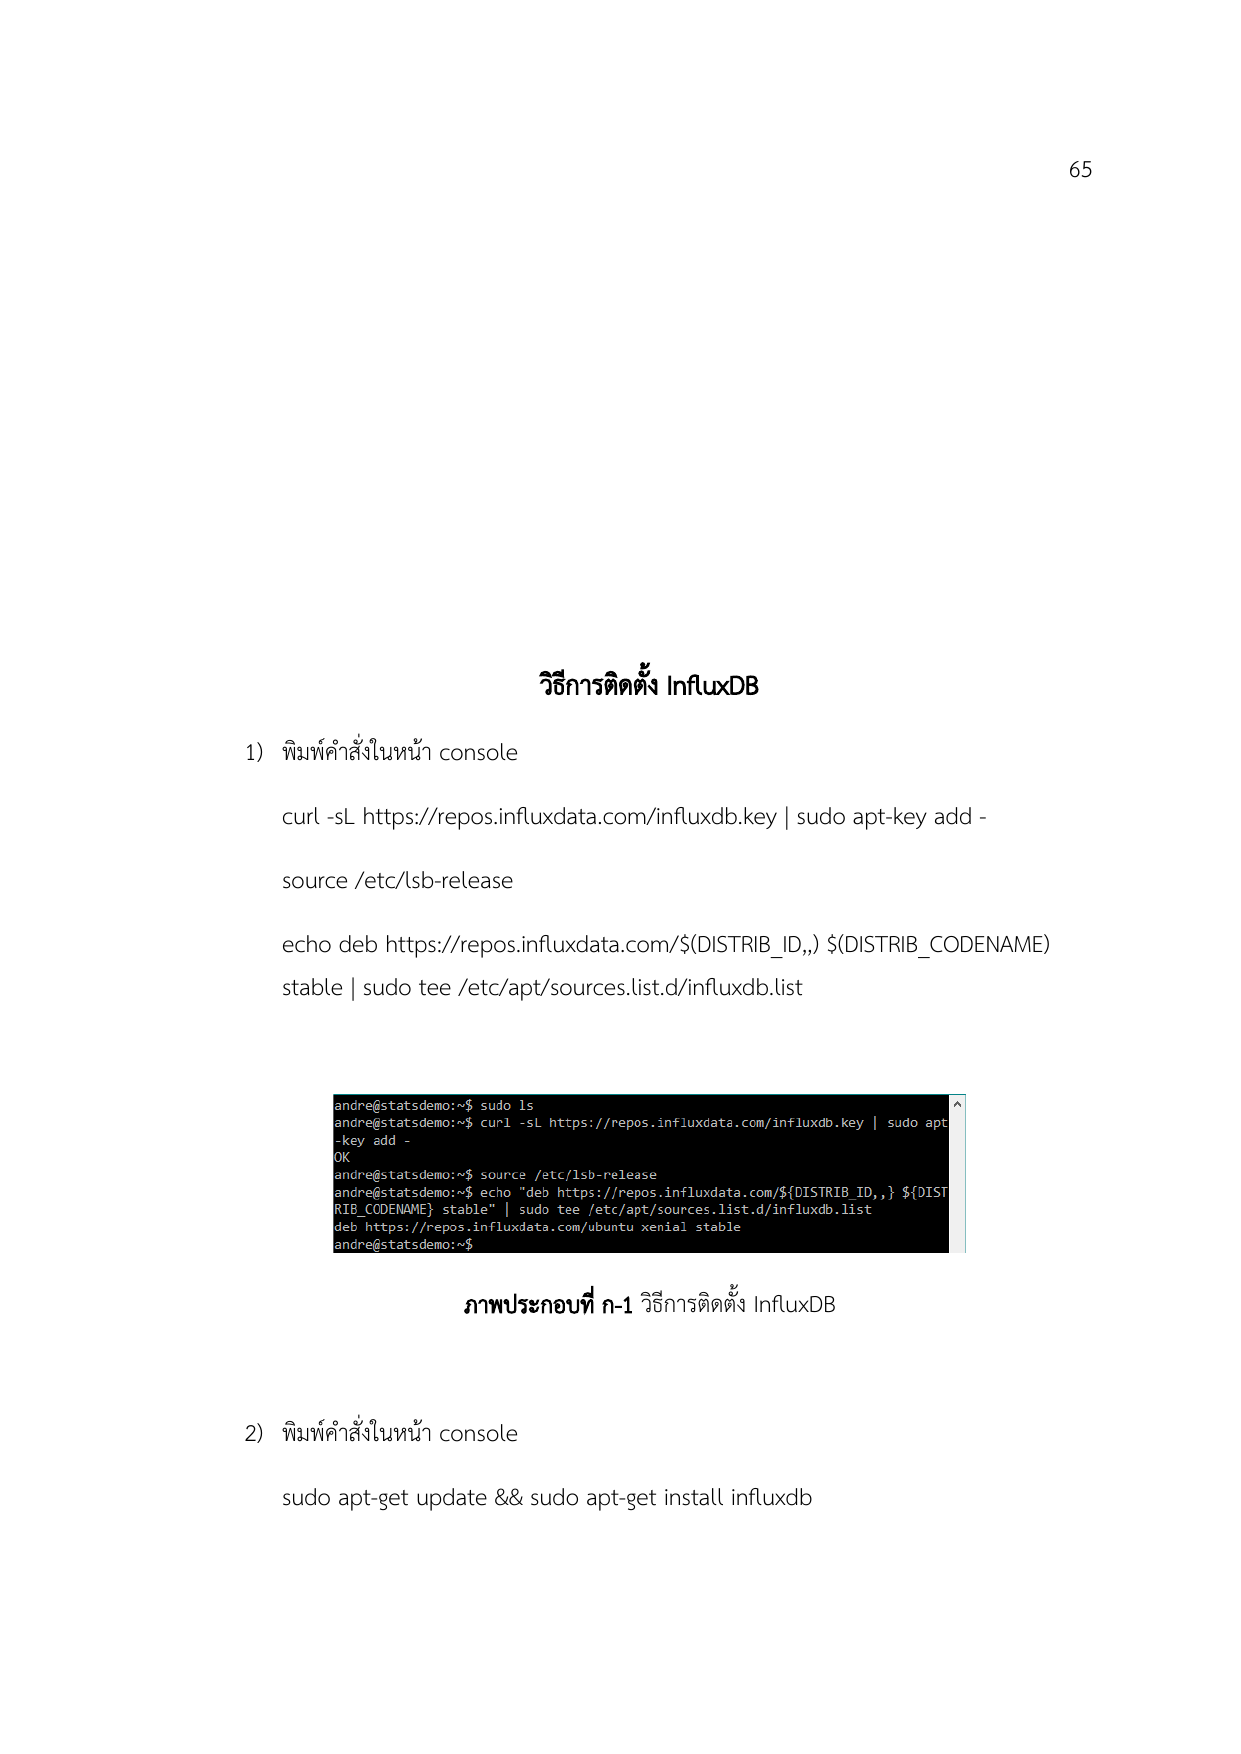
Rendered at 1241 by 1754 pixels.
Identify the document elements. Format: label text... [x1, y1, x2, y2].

text sudo apt-get update && sudo apt-get install influxdb [207, 1476, 1092, 1514]
text วิธีการติดตั้ง InfluxDB [207, 661, 1092, 703]
text curl -sL https://repos.influxdata.com/influxdb.key | sudo apt-key add - [207, 795, 1092, 832]
text source /etc/lsb-release [282, 859, 1092, 897]
list พิมพ์คำสั่งในหน้า console [244, 731, 1092, 768]
list พิมพ์คำสั่งในหน้า console [244, 1412, 1092, 1449]
text echo deb https://repos.influxdata.com/$(DISTRIB_ID,,) $(DISTRIB_CODENAME) stable | sudo tee /etc/apt/sources.list.d/influxdb.list [282, 923, 1092, 1004]
picture [333, 1094, 966, 1253]
text ภาพประกอบที่ ก-1 วิธีการติดตั้ง InfluxDB [207, 1283, 1092, 1321]
